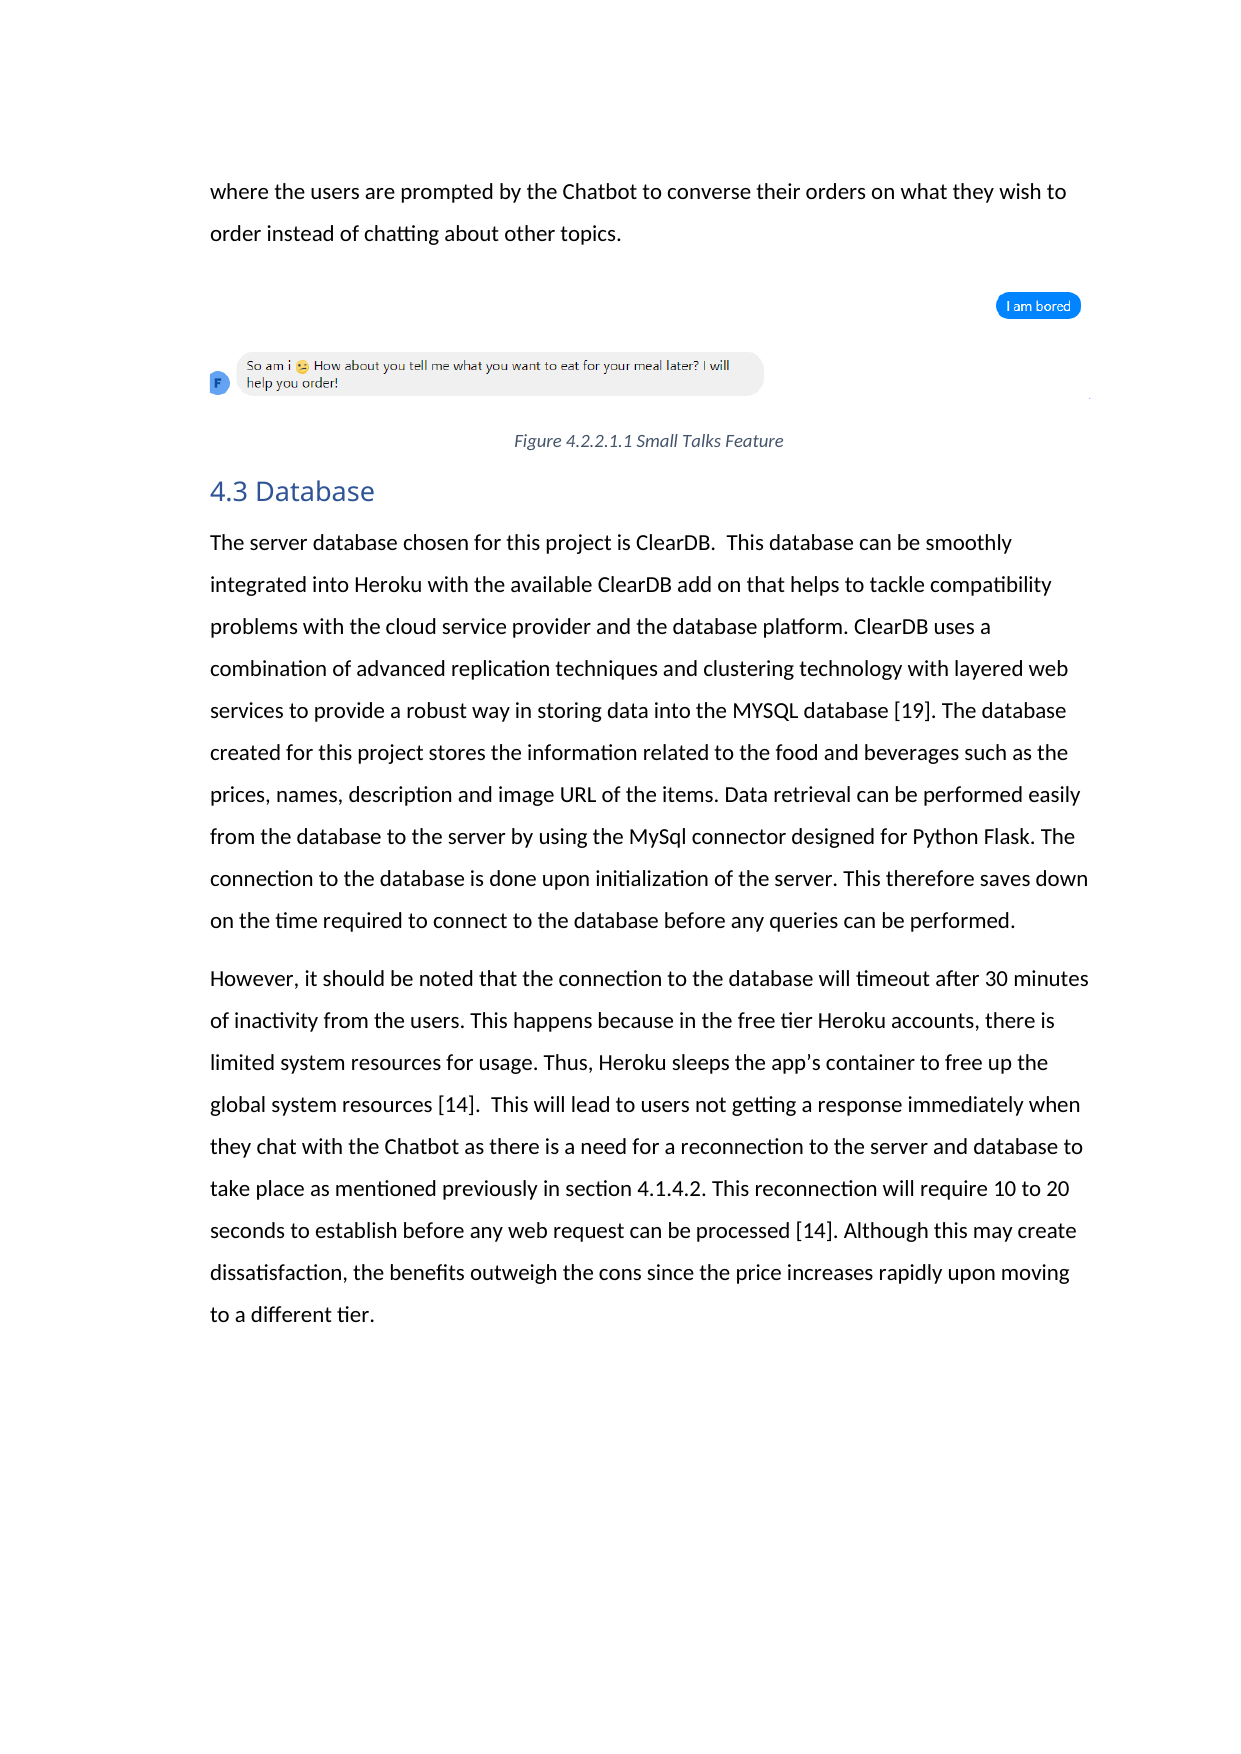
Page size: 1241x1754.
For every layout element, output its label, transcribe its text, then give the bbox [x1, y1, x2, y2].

text Figure 4.2.2.1.1 Small Talks Feature [210, 429, 1090, 452]
picture [209, 277, 1091, 399]
subtitle 4.3 Database [210, 473, 1090, 510]
text The server database chosen for this project is ClearDB. This database can be smoothly integrated into Heroku with the available ClearDB add on that helps to tackle compatibility problems with the cloud service provider and the database platform. ClearDB uses a combination of advanced replication techniques and clustering technology with layered web services to provide a robust way in storing data into the MYSQL database [19]. The database created for this project stores the information related to the food and beverages such as the prices, names, description and image URL of the items. Data retrieval can be performed easily from the database to the server by using the MySql connector designed for Python Flask. The connection to the database is done upon initialization of the server. This therefore saves down on the time required to connect to the database before any queries can be performed. [210, 528, 1090, 934]
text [210, 177, 1090, 247]
text However, it should be noted that the connection to the database will timeout after 30 minutes of inactivity from the users. This happens because in the free tier Heroku accounts, there is limited system resources for usage. Thus, Heroku sleeps the app’s container to free up the global system resources [14]. This will lead to users not getting a response immediately when they chat with the Chatbot as there is a need for a reconnection to the server and database to take place as mentioned previously in section 4.1.4.2. This reconnection will require 10 to 20 seconds to establish before any web request can be processed [14]. Although this may create dissatisfaction, the benefits outweigh the cons since the price increases rapidly upon moving to a different tier. [210, 964, 1090, 1328]
